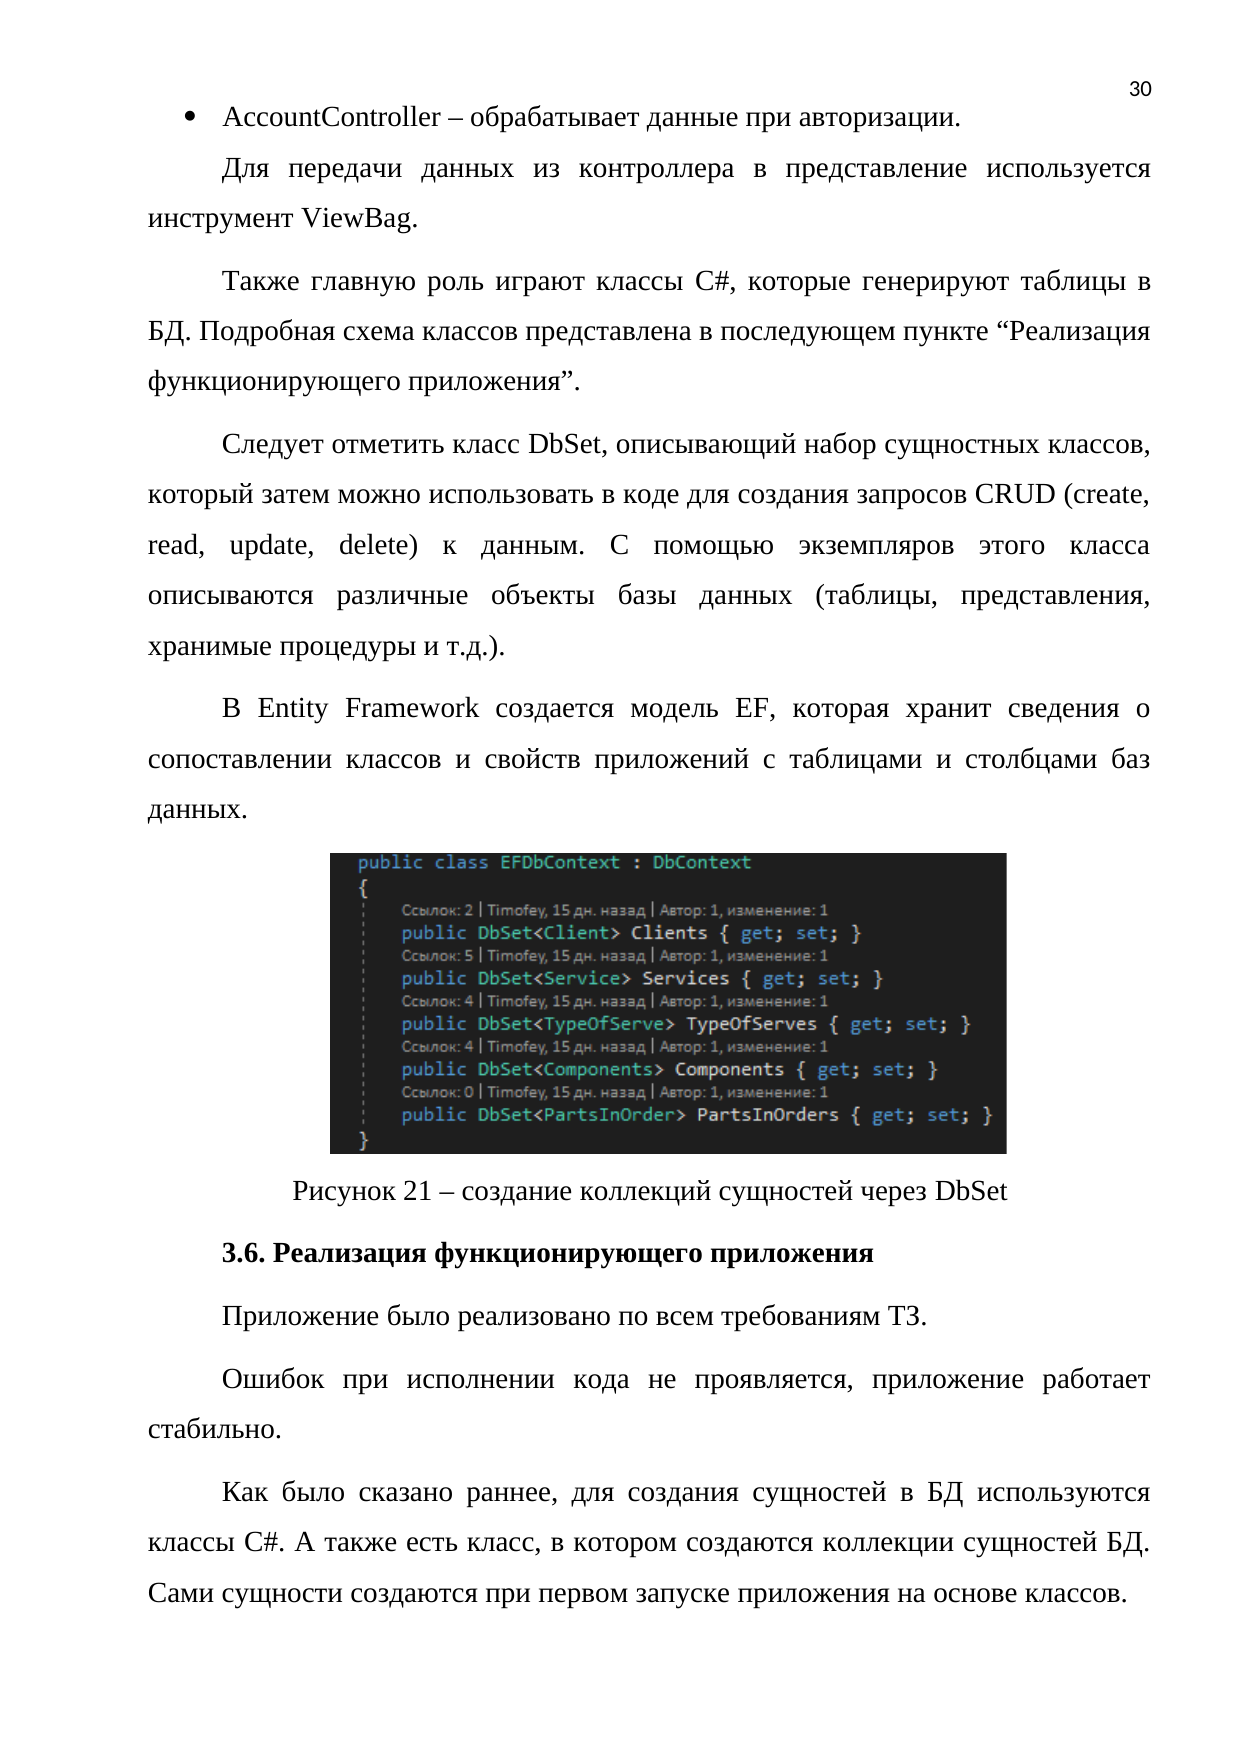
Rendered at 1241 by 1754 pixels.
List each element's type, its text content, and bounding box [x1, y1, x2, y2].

picture [330, 853, 1007, 1154]
text Рисунок 21 – создание коллекций сущностей через DbSet [148, 1173, 1152, 1206]
subtitle 3.6. Реализация функционирующего приложения [148, 1236, 1152, 1269]
text Следует отметить класс DbSet, описывающий набор сущностных классов, который затем можно использовать в коде для создания запросов CRUD (create, read, update, delete) к данным. С помощью экземпляров этого класса описываются различные объекты базы данных (таблицы, представления, хранимые процедуры и т.д.). [148, 426, 1152, 661]
text Приложение было реализовано по всем требованиям ТЗ. [148, 1298, 1152, 1332]
text Для передачи данных из контроллера в представление используется инструмент ViewBag. [148, 150, 1152, 234]
text Также главную роль играют классы C#, которые генерируют таблицы в БД. Подробная схема классов представлена в последующем пункте “Реализация функционирующего приложения”. [148, 263, 1152, 397]
list AccountController – обрабатывает данные при авторизации. [185, 102, 1152, 133]
text В Entity Framework создается модель EF, которая хранит сведения о сопоставлении классов и свойств приложений с таблицами и столбцами баз данных. [148, 690, 1152, 824]
text Как было сказано раннее, для создания сущностей в БД используются классы C#. А также есть класс, в котором создаются коллекции сущностей БД. Сами сущности создаются при первом запуске приложения на основе классов. [148, 1474, 1152, 1608]
text Ошибок при исполнении кода не проявляется, приложение работает стабильно. [148, 1361, 1152, 1445]
